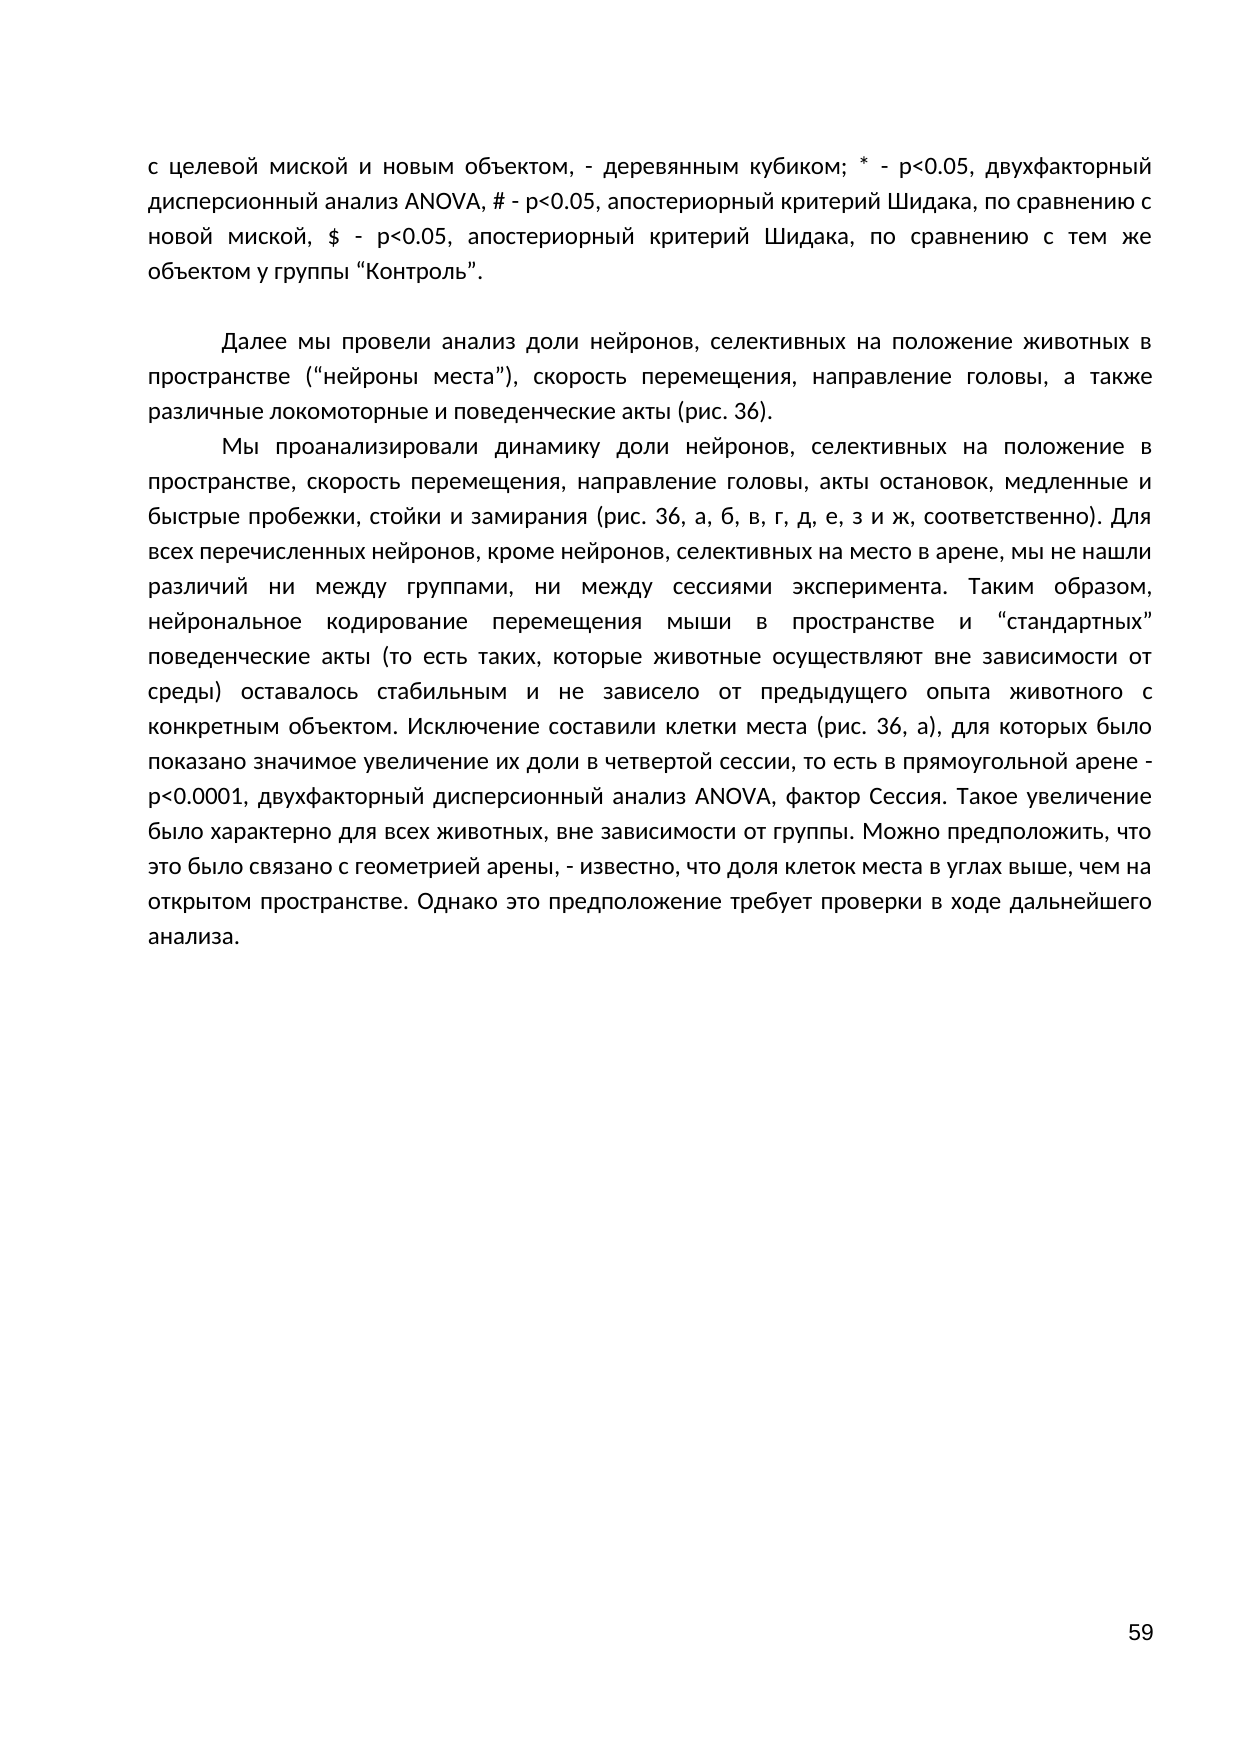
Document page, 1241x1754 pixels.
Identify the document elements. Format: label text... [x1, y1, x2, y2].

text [148, 150, 1153, 286]
text Далее мы провели анализ доли нейронов, селективных на положение животных в пространстве (“нейроны места”), скорость перемещения, направление головы, а также различные локомоторные и поведенческие акты (рис. 36). [148, 325, 1153, 426]
text Мы проанализировали динамику доли нейронов, селективных на положение в пространстве, скорость перемещения, направление головы, акты остановок, медленные и быстрые пробежки, стойки и замирания (рис. 36, а, б, в, г, д, е, з и ж, соответственно). Для всех перечисленных нейронов, кроме нейронов, селективных на место в арене, мы не нашли различий ни между группами, ни между сессиями эксперимента. Таким образом, нейрональное кодирование перемещения мыши в пространстве и “стандартных” поведенческие акты (то есть таких, которые животные осуществляют вне зависимости от среды) оставалось стабильным и не зависело от предыдущего опыта животного с конкретным объектом. Исключение составили клетки места (рис. 36, а), для которых было показано значимое увеличение их доли в четвертой сессии, то есть в прямоугольной арене - p<0.0001, двухфакторный дисперсионный анализ ANOVA, фактор Сессия. Такое увеличение было характерно для всех животных, вне зависимости от группы. Можно предположить, что это было связано с геометрией арены, - известно, что доля клеток места в углах выше, чем на открытом пространстве. Однако это предположение требует проверки в ходе дальнейшего анализа. [148, 430, 1153, 951]
